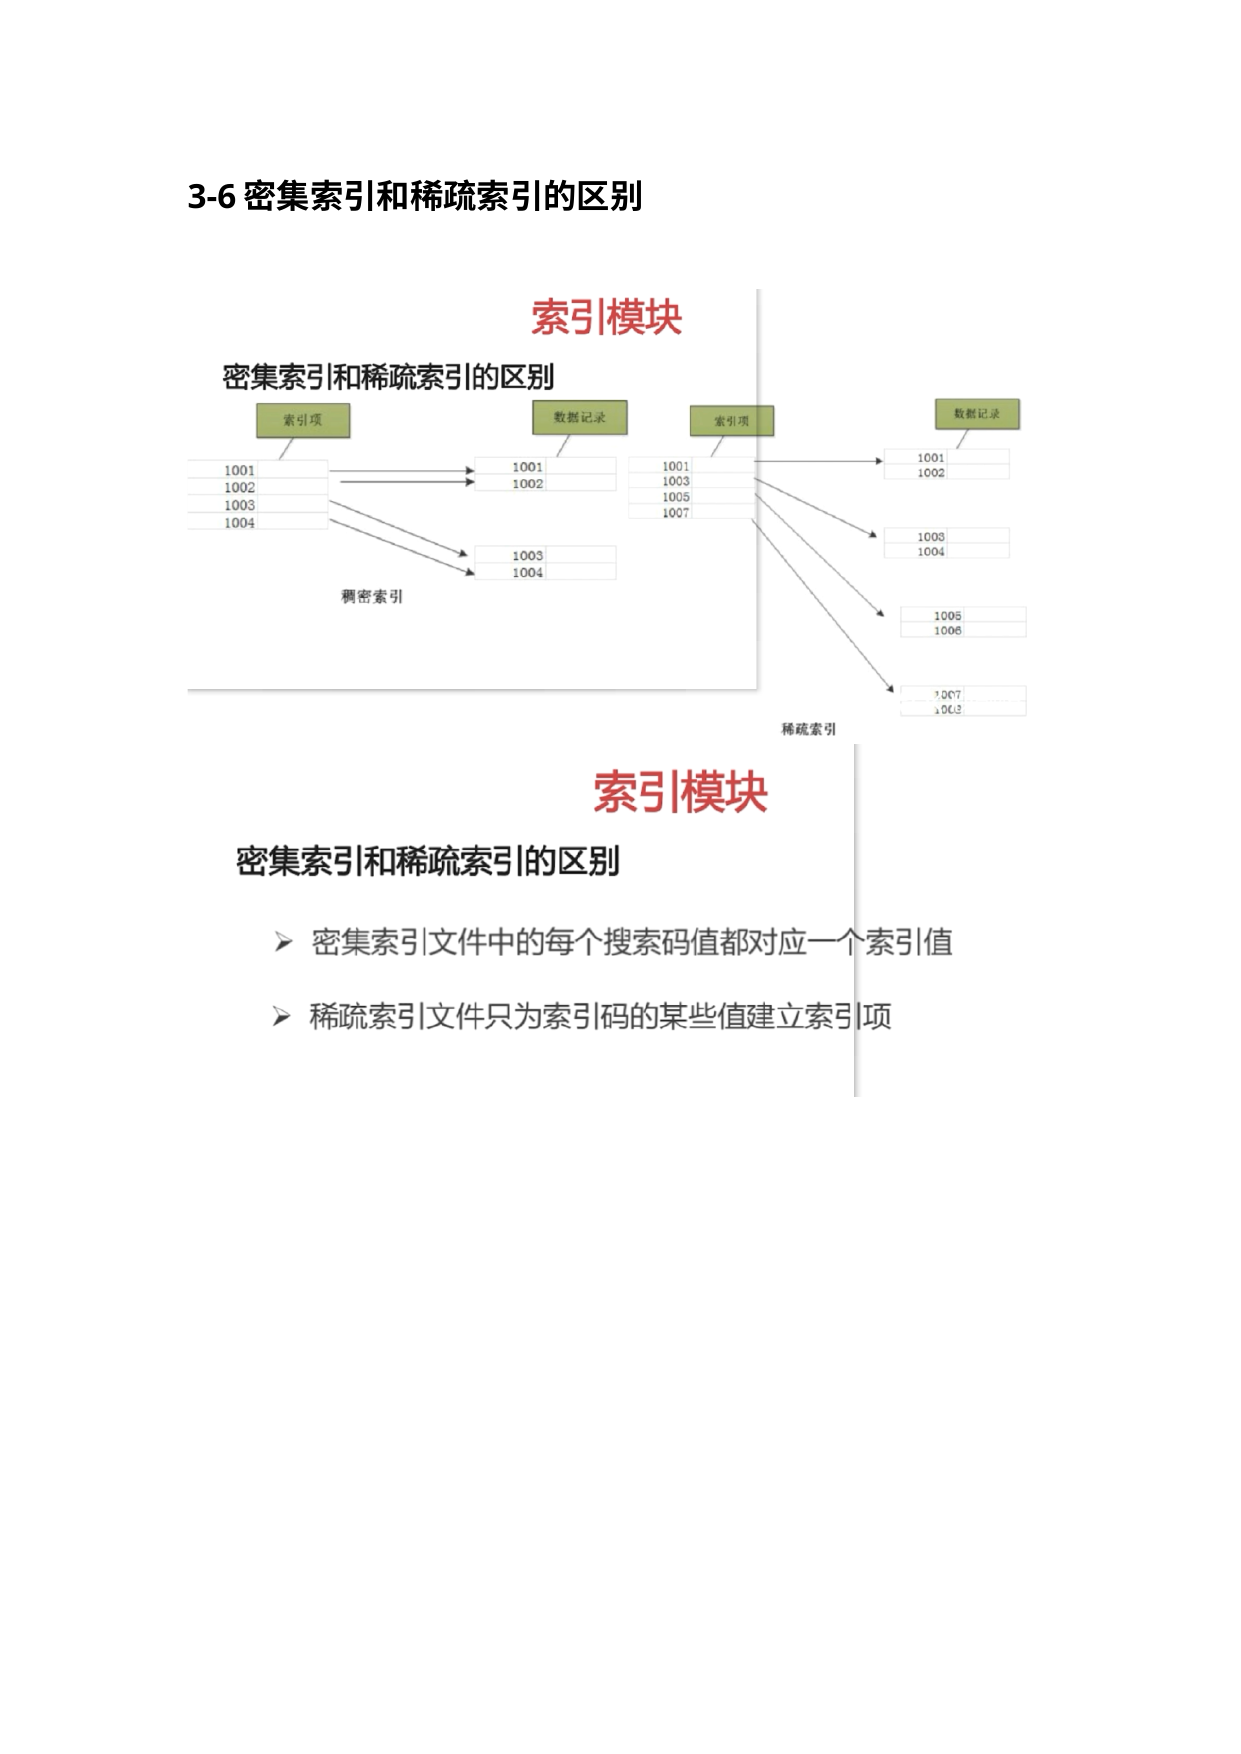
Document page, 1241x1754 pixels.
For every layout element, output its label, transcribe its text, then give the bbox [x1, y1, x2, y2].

subtitle 3-6密集索引和稀疏索引的区别 [187, 162, 1053, 227]
picture [187, 289, 1053, 740]
picture [187, 744, 1053, 1097]
